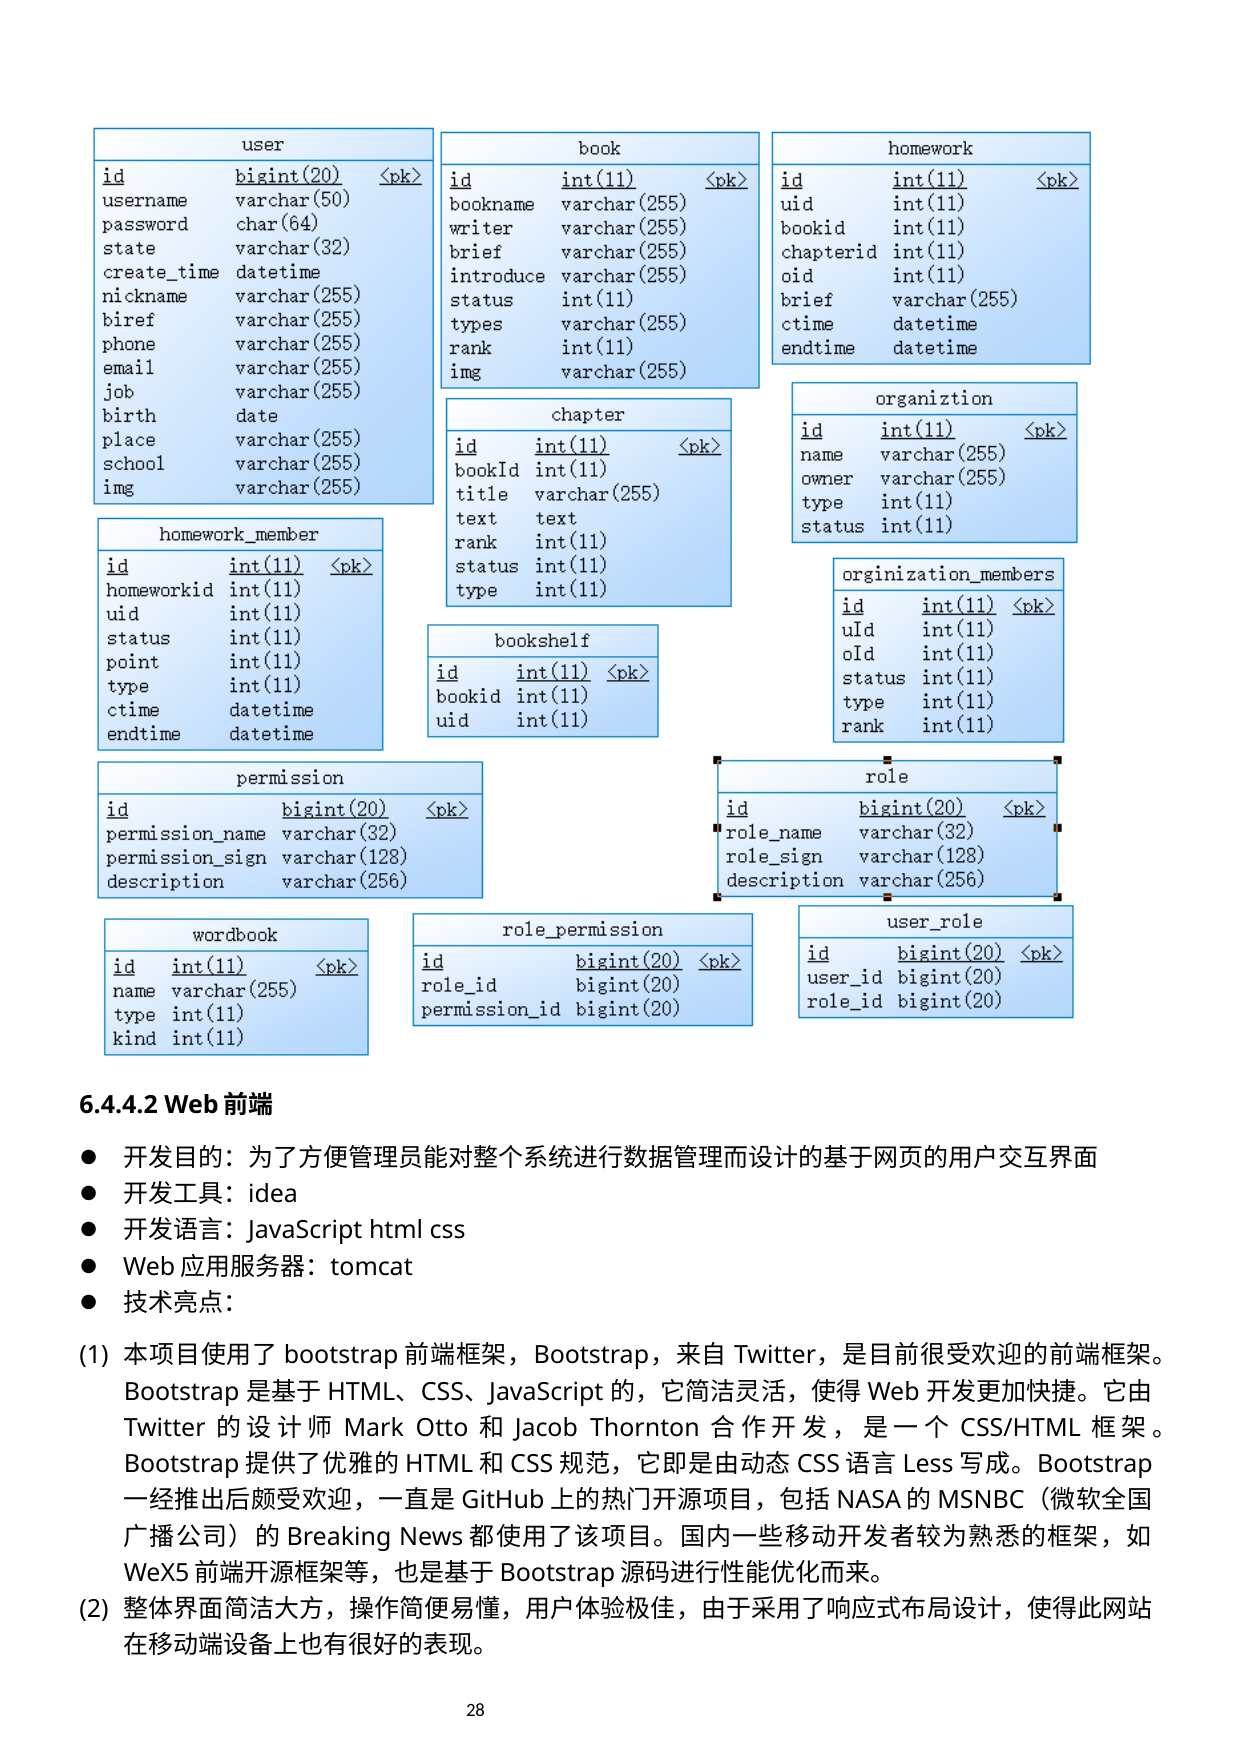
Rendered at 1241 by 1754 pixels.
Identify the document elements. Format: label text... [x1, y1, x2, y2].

list 6.4.4.2 Web前端 [79, 1085, 1153, 1121]
picture [79, 116, 1115, 1069]
list 本项目使用了bootstrap前端框架，Bootstrap，来自 Twitter，是目前很受欢迎的前端框架。Bootstrap 是基于 HTML、CSS、JavaScript 的，它简洁灵活，使得 Web 开发更加快捷。它由Twitter的设计师Mark Otto和Jacob Thornton合作开发，是一个CSS/HTML框架。Bootstrap提供了优雅的HTML和CSS规范，它即是由动态CSS语言Less写成。Bootstrap一经推出后颇受欢迎，一直是GitHub上的热门开源项目，包括NASA的MSNBC（微软全国广播公司）的Breaking News都使用了该项目。国内一些移动开发者较为熟悉的框架，如WeX5前端开源框架等，也是基于Bootstrap源码进行性能优化而来。 [79, 1335, 1153, 1589]
list 开发工具：idea [79, 1174, 1153, 1210]
list 技术亮点： [79, 1282, 1153, 1319]
list Web应用服务器：tomcat [79, 1246, 1153, 1282]
list 整体界面简洁大方，操作简便易懂，用户体验极佳，由于采用了响应式布局设计，使得此网站在移动端设备上也有很好的表现。 [79, 1589, 1153, 1661]
list 开发目的：为了方便管理员能对整个系统进行数据管理而设计的基于网页的用户交互界面 [79, 1137, 1153, 1174]
list 开发语言：JavaScript html css [79, 1210, 1153, 1246]
